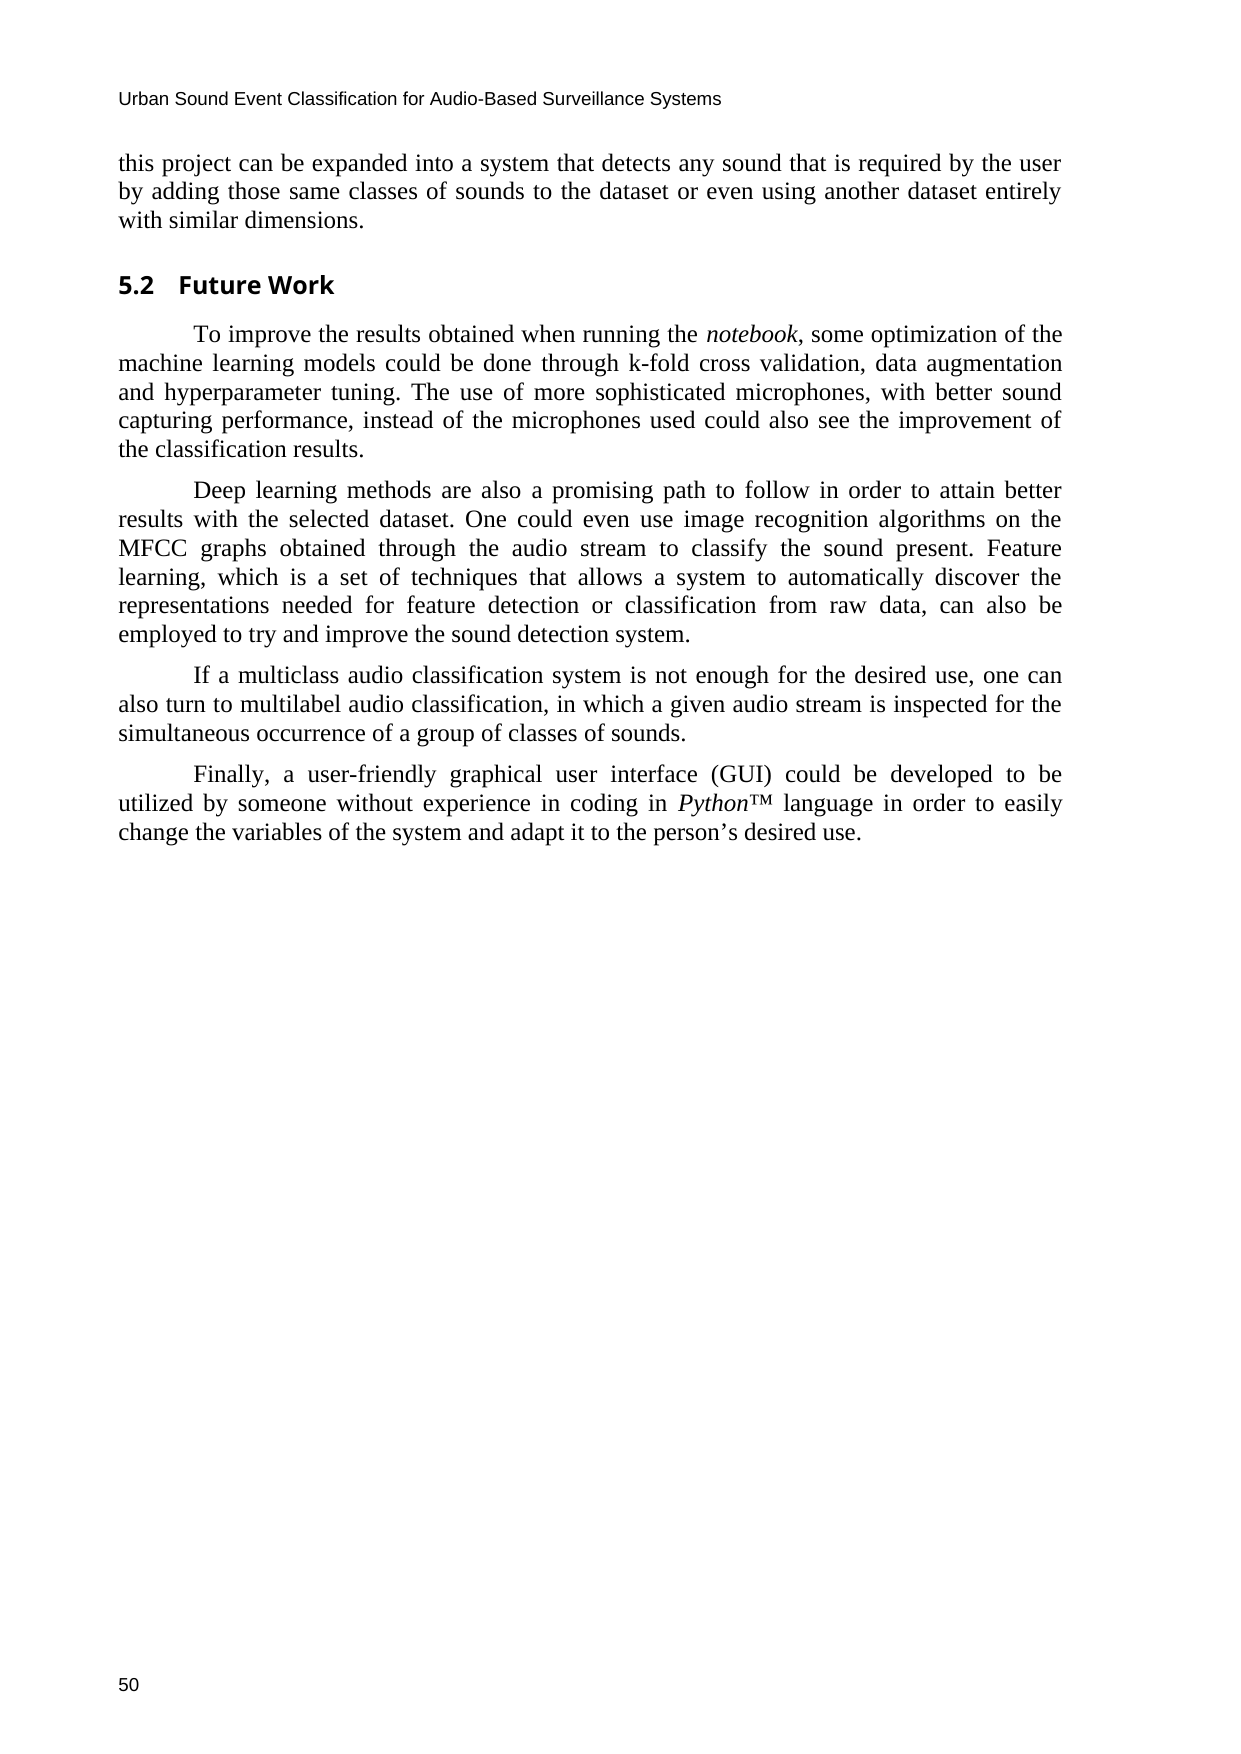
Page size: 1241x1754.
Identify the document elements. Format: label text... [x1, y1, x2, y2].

text Deep learning methods are also a promising path to follow in order to attain better results with the selected dataset. One could even use image recognition algorithms on the MFCC graphs obtained through the audio stream to classify the sound present. Feature learning, which is a set of techniques that allows a system to automatically discover the representations needed for feature detection or classification from raw data, can also be employed to try and improve the sound detection system. [118, 476, 1063, 648]
text Finally, a user-friendly graphical user interface (GUI) could be developed to be utilized by someone without experience in coding in Python™ language in order to easily change the variables of the system and adapt it to the person’s desired use. [118, 759, 1063, 846]
text If a multiclass audio classification system is not enough for the desired use, one can also turn to multilabel audio classification, in which a given audio stream is inspected for the simultaneous occurrence of a group of classes of sounds. [118, 661, 1063, 747]
subtitle Future Work [118, 271, 1063, 301]
text To improve the results obtained when running the notebook, some optimization of the machine learning models could be done through k-fold cross validation, data augmentation and hyperparameter tuning. The use of more sophisticated microphones, with better sound capturing performance, instead of the microphones used could also see the improvement of the classification results. [118, 319, 1063, 463]
